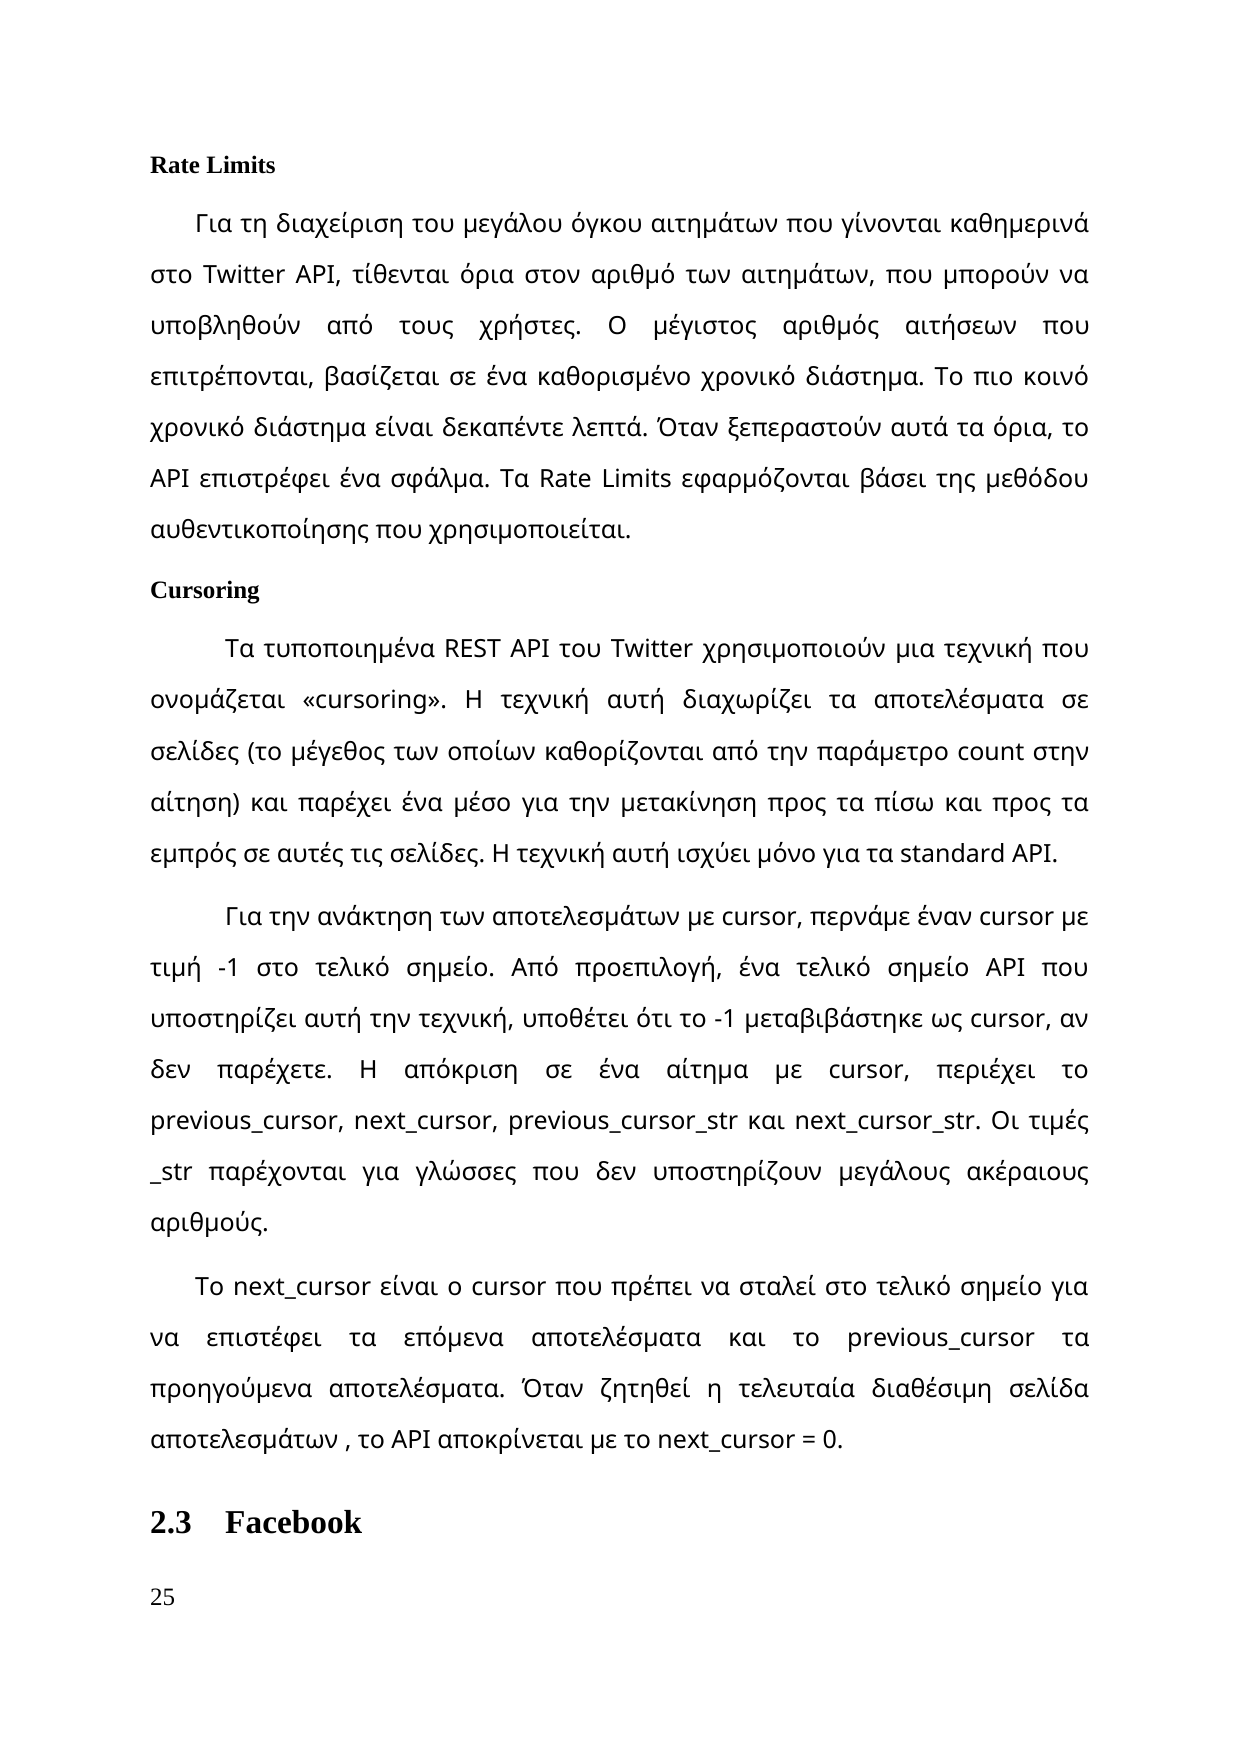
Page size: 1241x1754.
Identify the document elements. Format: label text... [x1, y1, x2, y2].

text Το next_cursor είναι ο cursor που πρέπει να σταλεί στο τελικό σημείο για να επιστέφει τα επόμενα αποτελέσματα και το previous_cursor τα προηγούμενα αποτελέσματα. Όταν ζητηθεί η τελευταία διαθέσιμη σελίδα αποτελεσμάτων , το API αποκρίνεται με το next_cursor = 0. [150, 1268, 1090, 1456]
text Για την ανάκτηση των αποτελεσμάτων με cursor, περνάμε έναν cursor με τιμή -1 στο τελικό σημείο. Από προεπιλογή, ένα τελικό σημείο API που υποστηρίζει αυτή την τεχνική, υποθέτει ότι το -1 μεταβιβάστηκε ως cursor, αν δεν παρέχετε. Η απόκριση σε ένα αίτημα με cursor, περιέχει το previous_cursor, next_cursor, previous_cursor_str και next_cursor_str. Οι τιμές _str παρέχονται για γλώσσες που δεν υποστηρίζουν μεγάλους ακέραιους αριθμούς. [150, 899, 1090, 1239]
text Rate Limits [150, 150, 1090, 179]
text Για τη διαχείριση του μεγάλου όγκου αιτημάτων που γίνονται καθημερινά στο Twitter API, τίθενται όρια στον αριθμό των αιτημάτων, που μπορούν να υποβληθούν από τους χρήστες. Ο μέγιστος αριθμός αιτήσεων που επιτρέπονται, βασίζεται σε ένα καθορισμένο χρονικό διάστημα. Το πιο κοινό χρονικό διάστημα είναι δεκαπέντε λεπτά. Όταν ξεπεραστούν αυτά τα όρια, το API επιστρέφει ένα σφάλμα. Τα Rate Limits εφαρμόζονται βάσει της μεθόδου αυθεντικοποίησης που χρησιμοποιείται. [150, 206, 1090, 546]
text Cursoring [150, 575, 1090, 604]
text Τα τυποποιημένα REST API του Twitter χρησιμοποιούν μια τεχνική που ονομάζεται «cursoring». Η τεχνική αυτή διαχωρίζει τα αποτελέσματα σε σελίδες (το μέγεθος των οποίων καθορίζονται από την παράμετρο count στην αίτηση) και παρέχει ένα μέσο για την μετακίνηση προς τα πίσω και προς τα εμπρός σε αυτές τις σελίδες. Η τεχνική αυτή ισχύει μόνο για τα standard API. [150, 631, 1090, 869]
subtitle Facebook [150, 1502, 1090, 1540]
